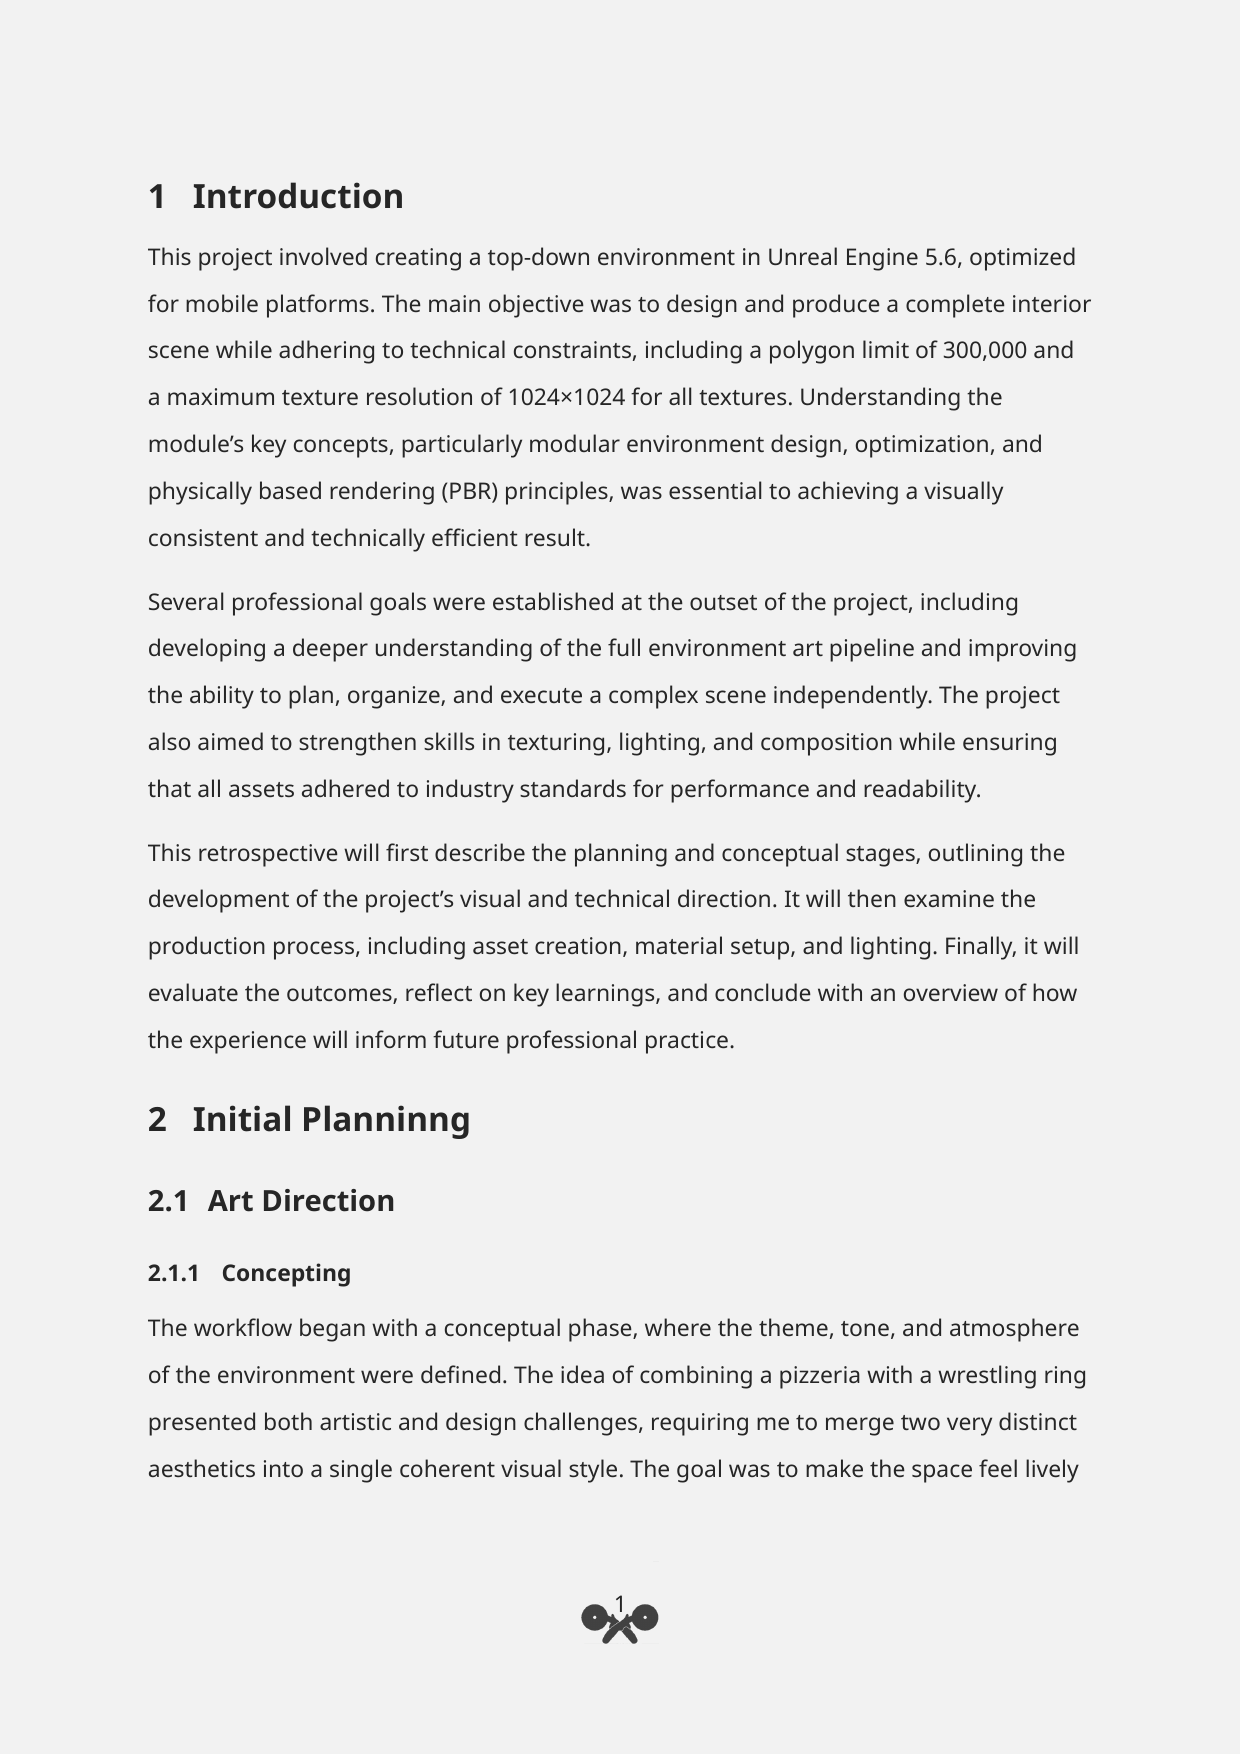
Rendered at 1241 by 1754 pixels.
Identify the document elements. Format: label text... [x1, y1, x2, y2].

subtitle Initial Planninng [148, 1096, 1093, 1141]
subtitle Concepting [148, 1257, 1093, 1288]
text Several professional goals were established at the outset of the project, including developing a deeper understanding of the full environment art pipeline and improving the ability to plan, organize, and execute a complex scene independently. The project also aimed to strengthen skills in texturing, lighting, and composition while ensuring that all assets adhered to industry standards for performance and readability. [148, 586, 1093, 804]
text This project involved creating a top-down environment in Unreal Engine 5.6, optimized for mobile platforms. The main objective was to design and produce a complete interior scene while adhering to technical constraints, including a polygon limit of 300,000 and a maximum texture resolution of 1024×1024 for all textures. Understanding the module’s key concepts, particularly modular environment design, optimization, and physically based rendering (PBR) principles, was essential to achieving a visually consistent and technically efficient result. [148, 241, 1093, 553]
picture [581, 1561, 659, 1644]
text This retrospective will first describe the planning and conceptual stages, outlining the development of the project’s visual and technical direction. It will then examine the production process, including asset creation, material setup, and lighting. Finally, it will evaluate the outcomes, reflect on key learnings, and conclude with an overview of how the experience will inform future professional practice. [148, 837, 1093, 1055]
subtitle Introduction [148, 173, 1093, 218]
subtitle Art Direction [148, 1181, 1093, 1220]
